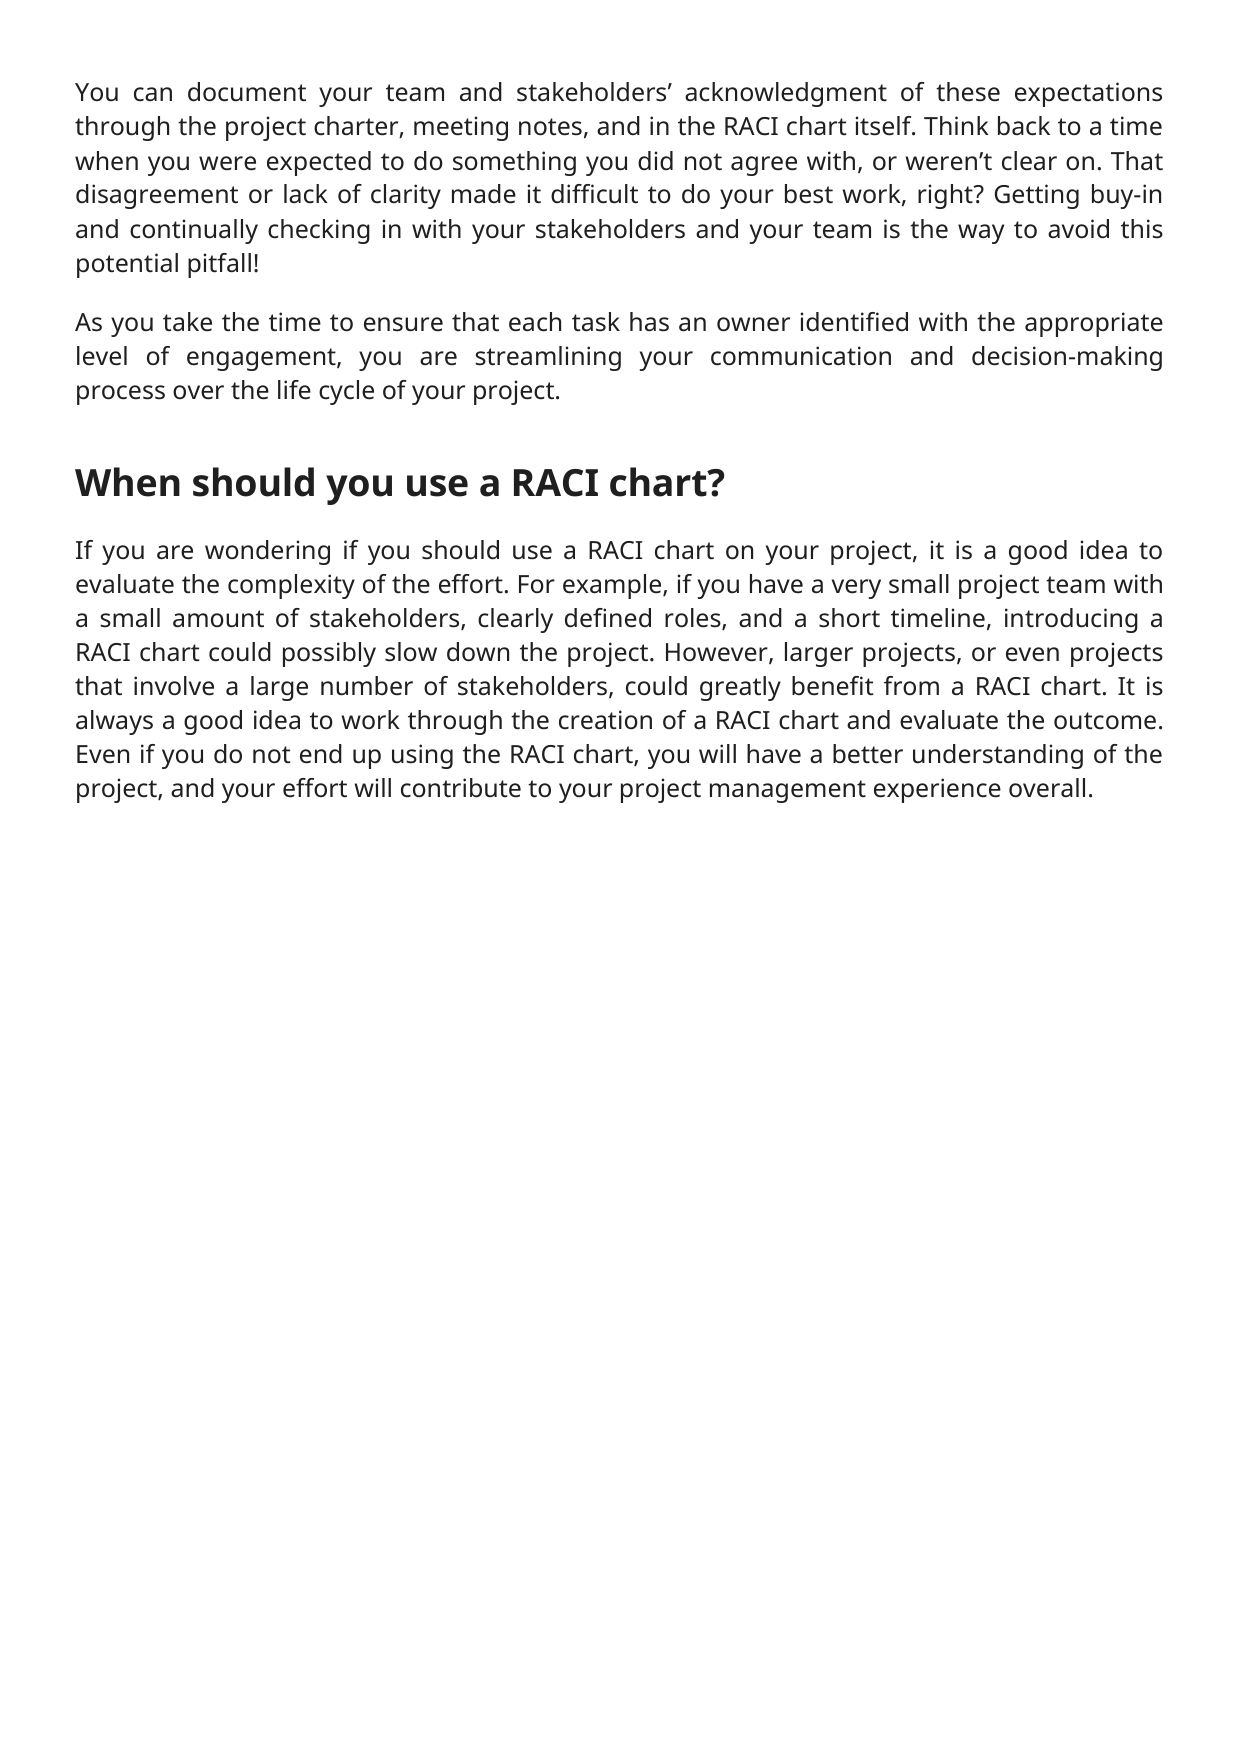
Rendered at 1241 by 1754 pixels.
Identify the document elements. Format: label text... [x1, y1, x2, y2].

text If you are wondering if you should use a RACI chart on your project, it is a good idea to evaluate the complexity of the effort. For example, if you have a very small project team with a small amount of stakeholders, clearly defined roles, and a short timeline, introducing a RACI chart could possibly slow down the project. However, larger projects, or even projects that involve a large number of stakeholders, could greatly benefit from a RACI chart. It is always a good idea to work through the creation of a RACI chart and evaluate the outcome. Even if you do not end up using the RACI chart, you will have a better understanding of the project, and your effort will contribute to your project management experience overall. [75, 533, 1165, 805]
subtitle When should you use a RACI chart? [75, 457, 1165, 508]
text You can document your team and stakeholders’ acknowledgment of these expectations through the project charter, meeting notes, and in the RACI chart itself. Think back to a time when you were expected to do something you did not agree with, or weren’t clear on. That disagreement or lack of clarity made it difficult to do your best work, right? Getting buy-in and continually checking in with your stakeholders and your team is the way to avoid this potential pitfall! [75, 75, 1165, 279]
text As you take the time to ensure that each task has an owner identified with the appropriate level of engagement, you are streamlining your communication and decision-making process over the life cycle of your project. [75, 304, 1165, 407]
